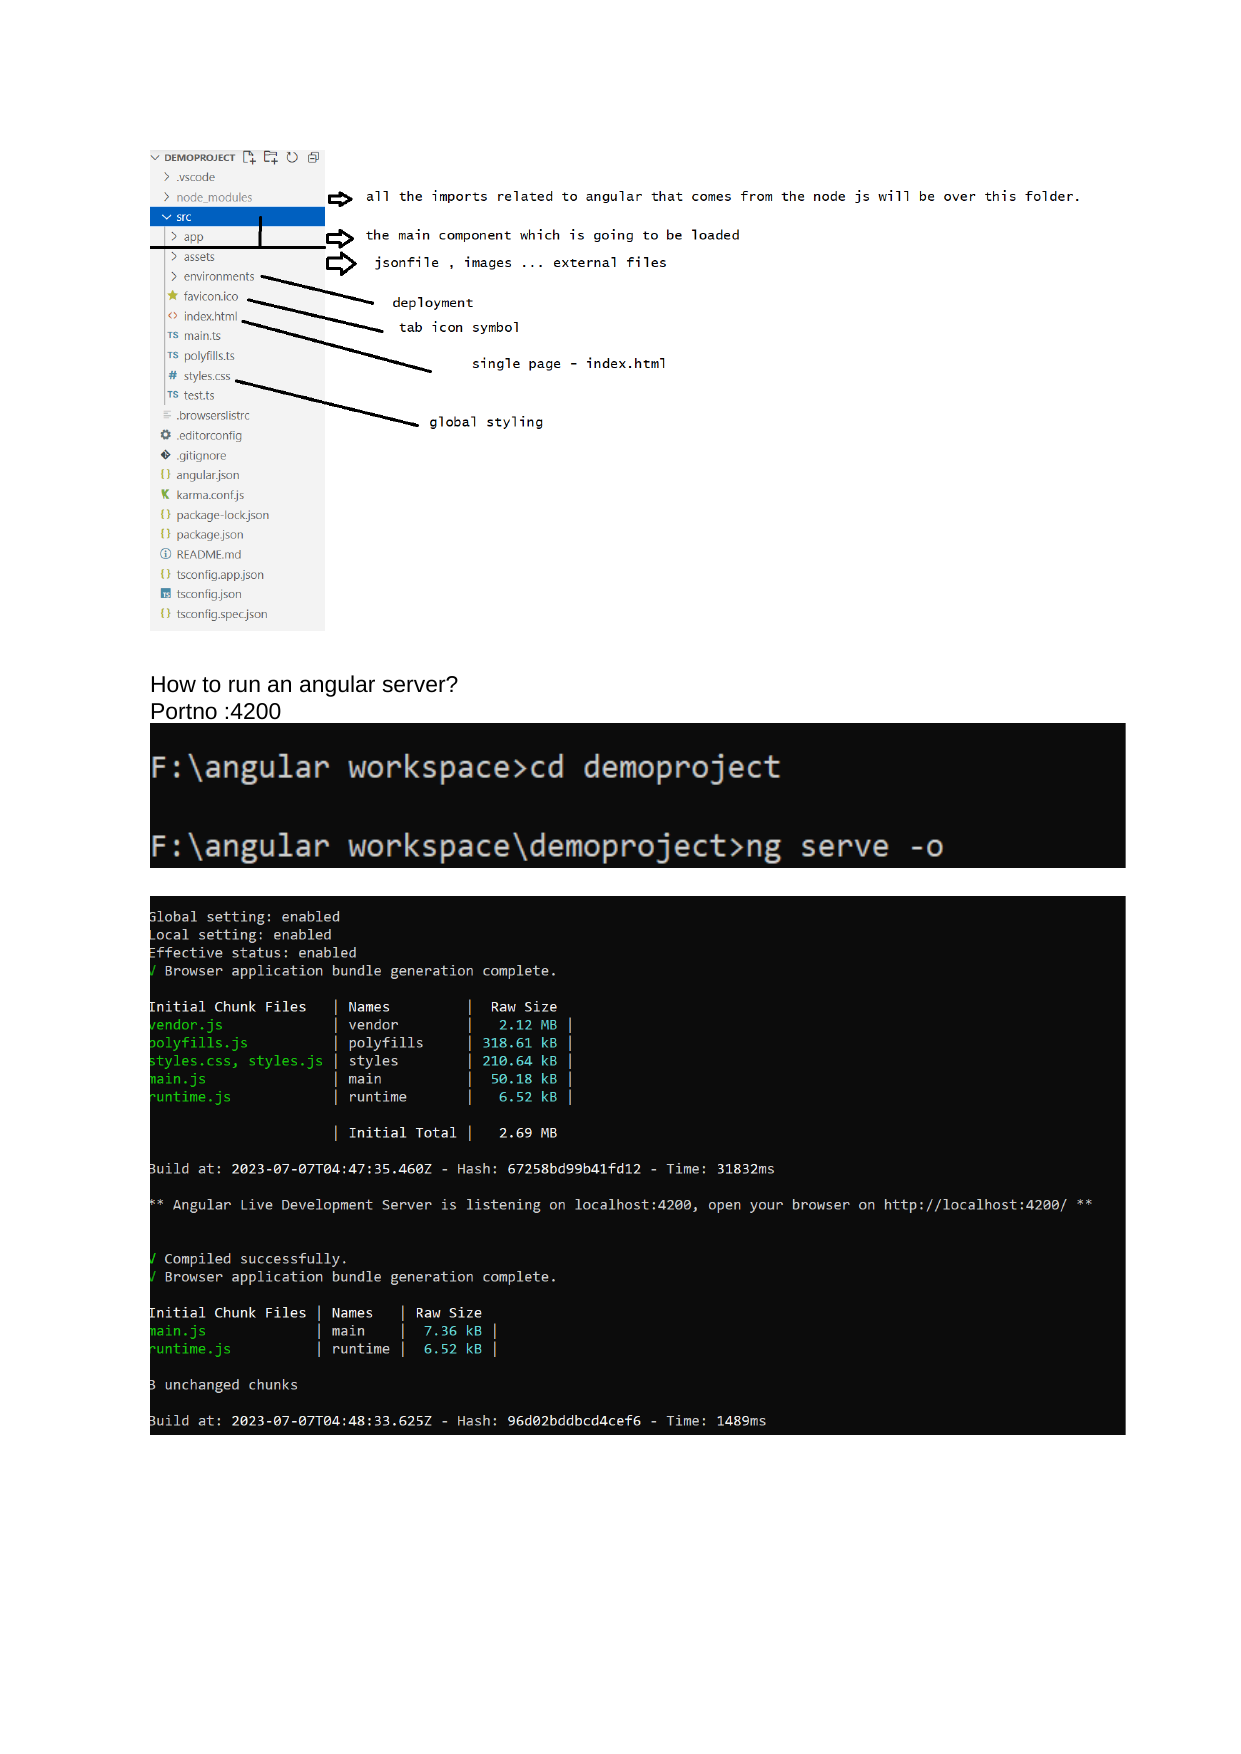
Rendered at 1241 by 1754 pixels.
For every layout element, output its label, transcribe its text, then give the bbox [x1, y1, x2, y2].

text How to run an angular server? [150, 671, 1090, 698]
text Portno :4200 [150, 698, 1090, 723]
picture [150, 896, 1126, 1435]
picture [150, 723, 1126, 868]
picture [150, 150, 1126, 643]
